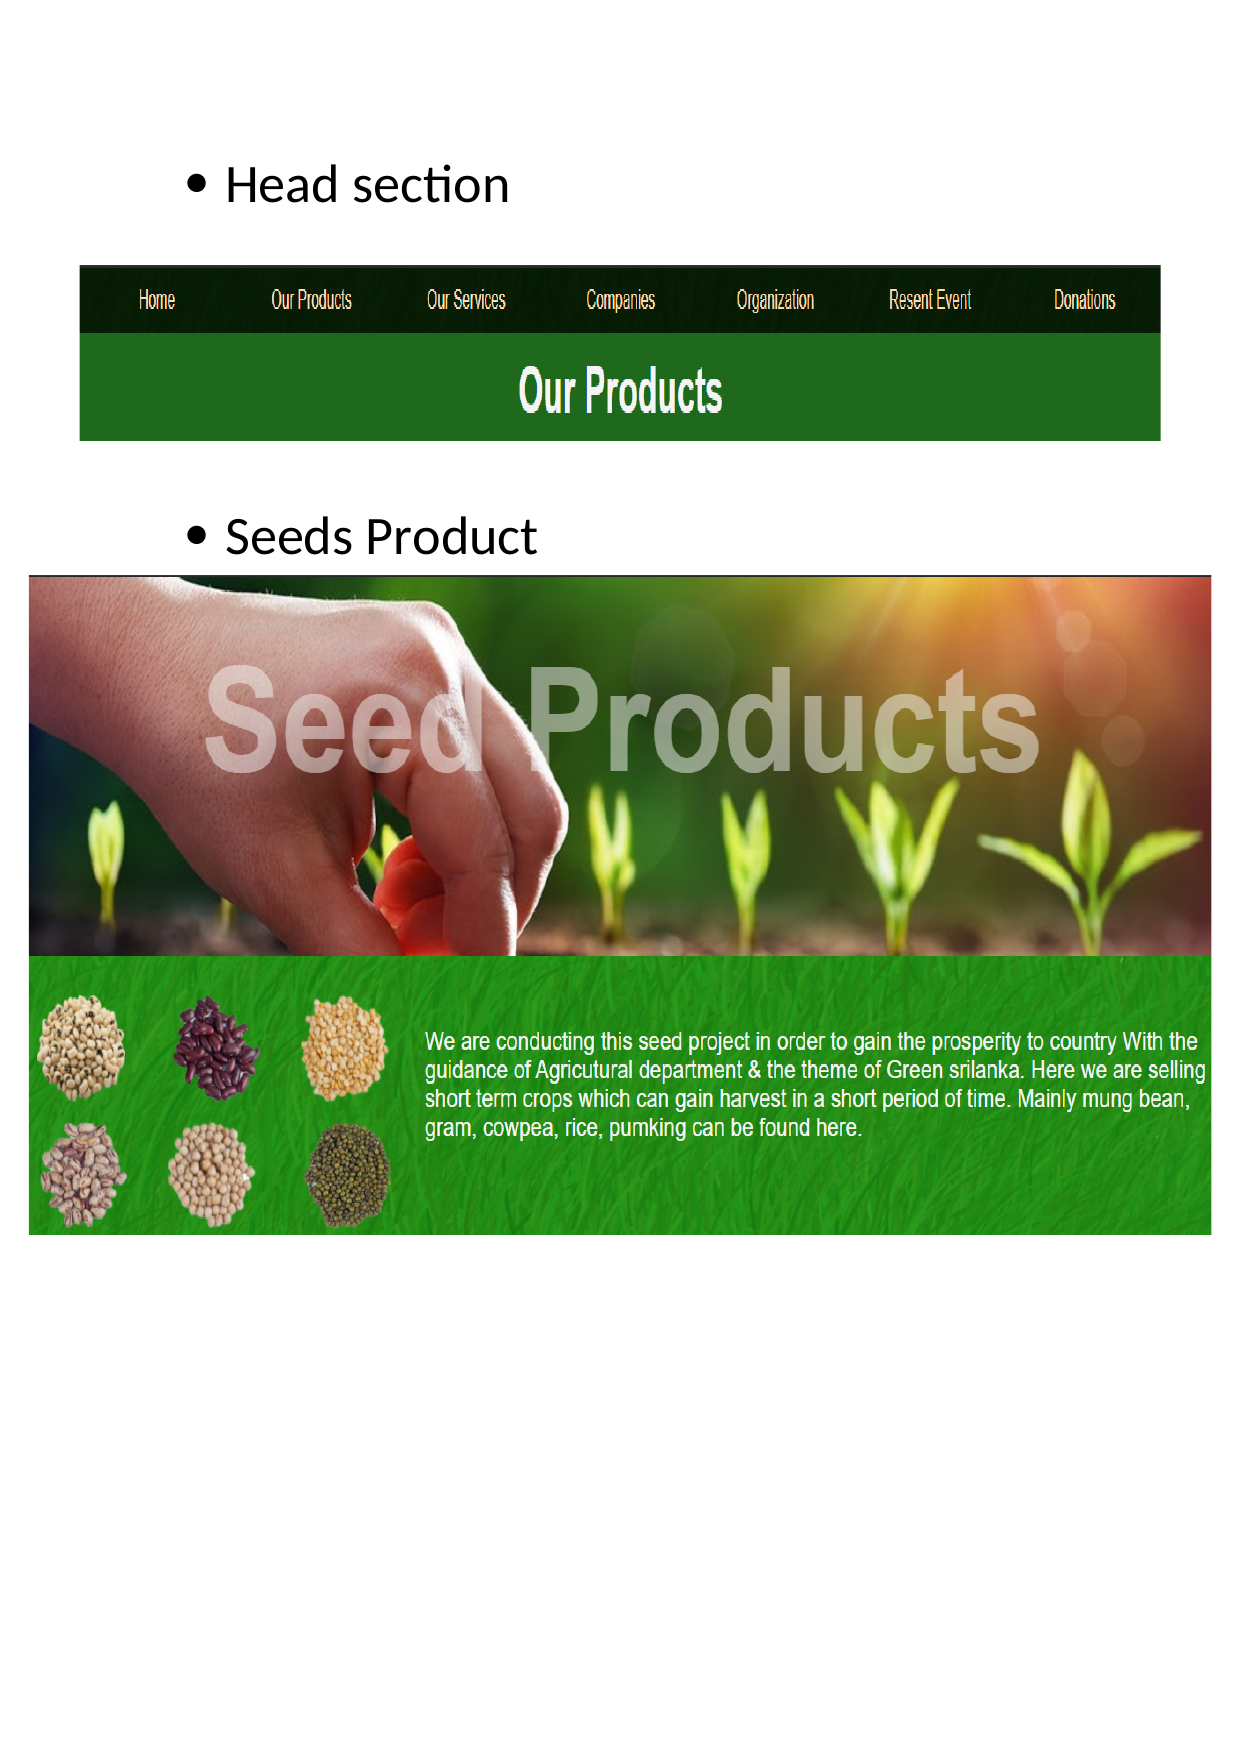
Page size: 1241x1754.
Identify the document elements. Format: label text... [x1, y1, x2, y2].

list Head section [187, 150, 1090, 216]
list Seeds Product [187, 502, 1090, 568]
picture [79, 265, 1161, 441]
picture [28, 575, 1212, 1235]
